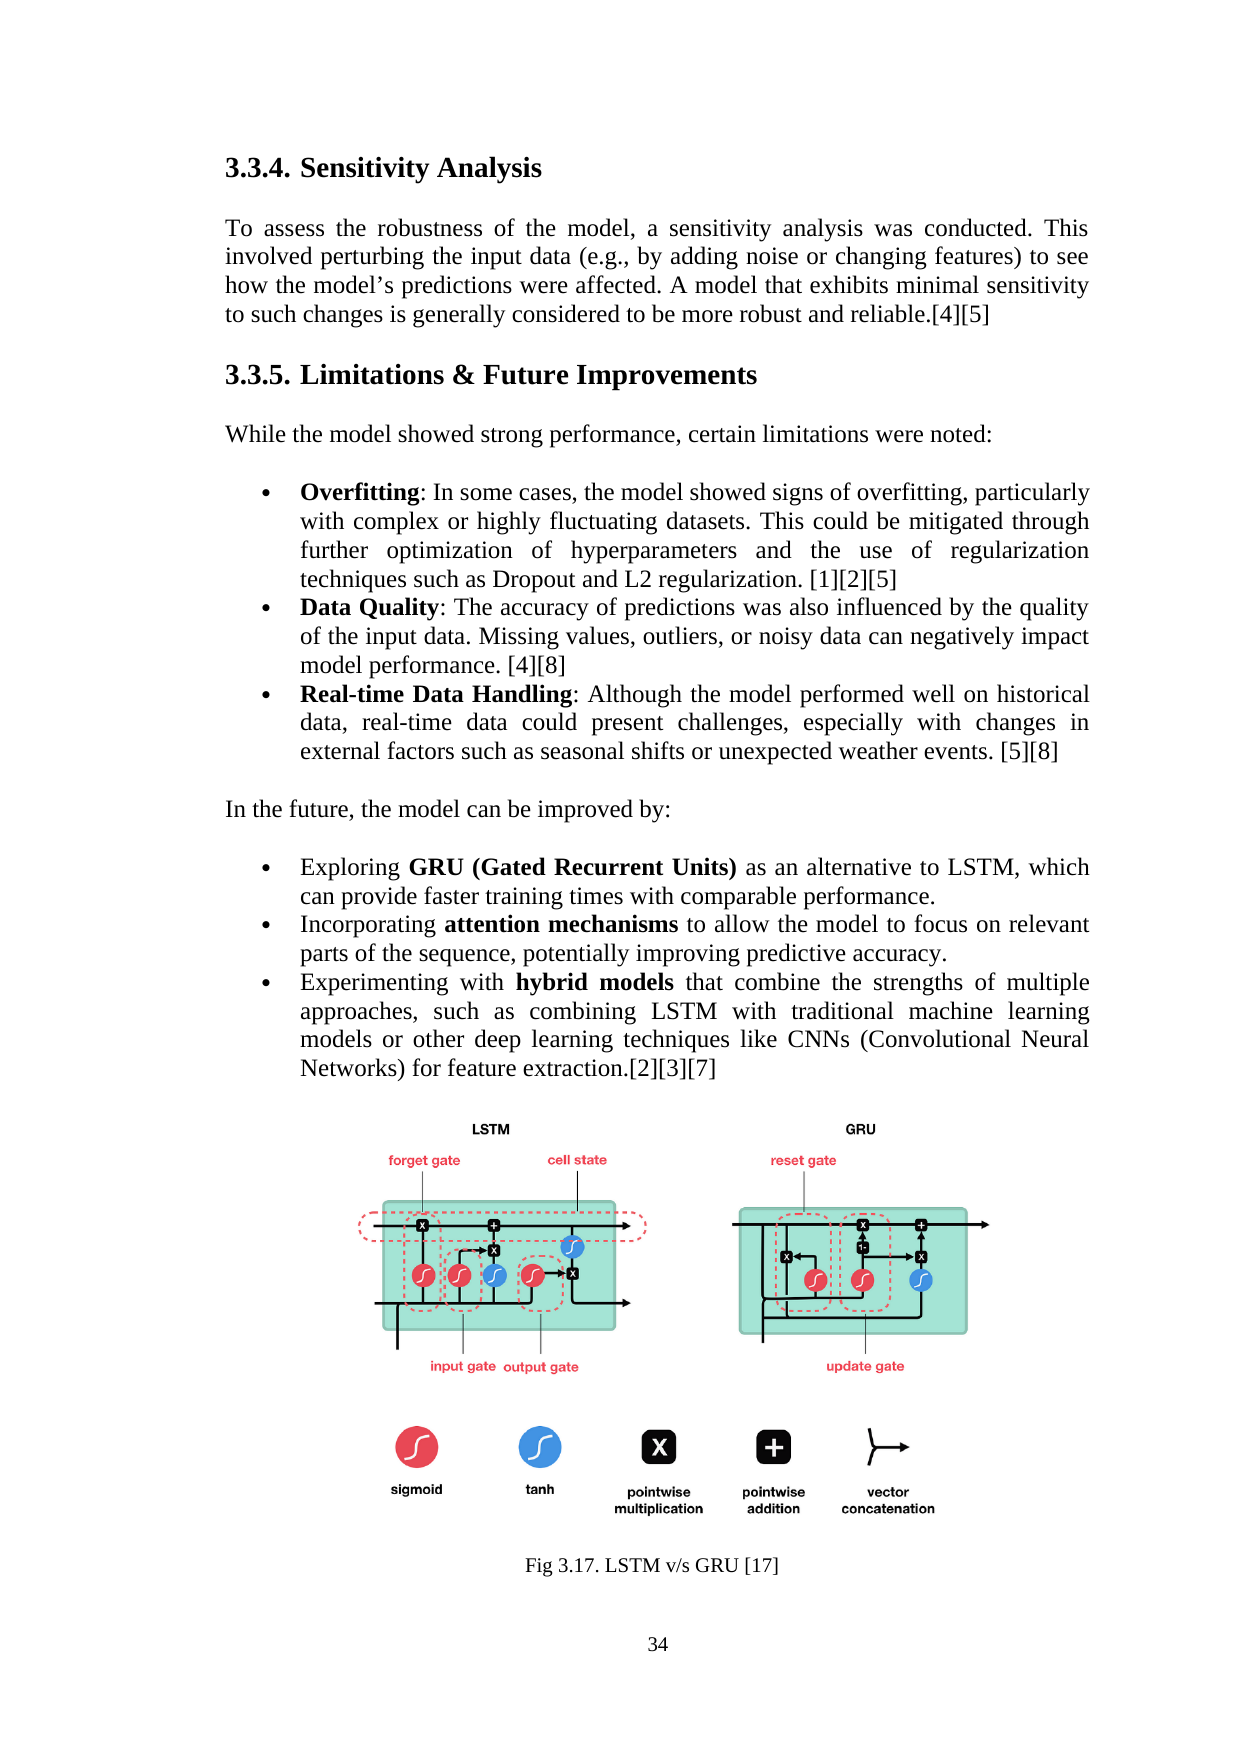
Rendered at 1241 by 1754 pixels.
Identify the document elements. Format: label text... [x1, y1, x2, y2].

list Incorporating attention mechanisms to allow the model to focus on relevant parts of the sequence, potentially improving predictive accuracy. [262, 1394, 1090, 1451]
text To assess the robustness of the model, a sensitivity analysis was conducted. This involved perturbing the input data (e.g., by adding noise or changing features) to see how the model’s predictions were affected. A model that exhibits minimal sensitivity to such changes is generally considered to be more robust and reliable.[4][5] [225, 697, 1090, 812]
list Overfitting: In some cases, the model showed signs of overfitting, particularly with complex or highly fluctuating datasets. This could be mitigated through further optimization of hyperparameters and the use of regularization techniques such as Dropout and L2 regularization. [1][2][5] [262, 962, 1090, 1077]
picture [228, 150, 1087, 499]
list Limitations & Future Improvements [225, 841, 1090, 875]
list Real-time Data Handling: Although the model performed well on historical data, real-time data could present challenges, especially with changes in external factors such as seasonal shifts or unexpected weather events. [5][8] [262, 1163, 1090, 1249]
list Sensitivity Analysis [225, 634, 1090, 668]
list Experimenting with hybrid models that combine the strengths of multiple approaches, such as combining LSTM with traditional machine learning models or other deep learning techniques like CNNs (Convolutional Neural Networks) for feature extraction.[2][3][7] [262, 1451, 1090, 1566]
text While the model showed strong performance, certain limitations were noted: [225, 904, 1090, 933]
list Exploring GRU (Gated Recurrent Units) as an alternative to LSTM, which can provide faster training times with comparable performance. [262, 1336, 1090, 1394]
text Fig 3.16. Actual Vs. Predicted Graph [225, 528, 1090, 552]
list Data Quality: The accuracy of predictions was also influenced by the quality of the input data. Missing values, outliers, or noisy data can negatively impact model performance. [4][8] [262, 1077, 1090, 1163]
text In the future, the model can be improved by: [225, 1278, 1090, 1307]
